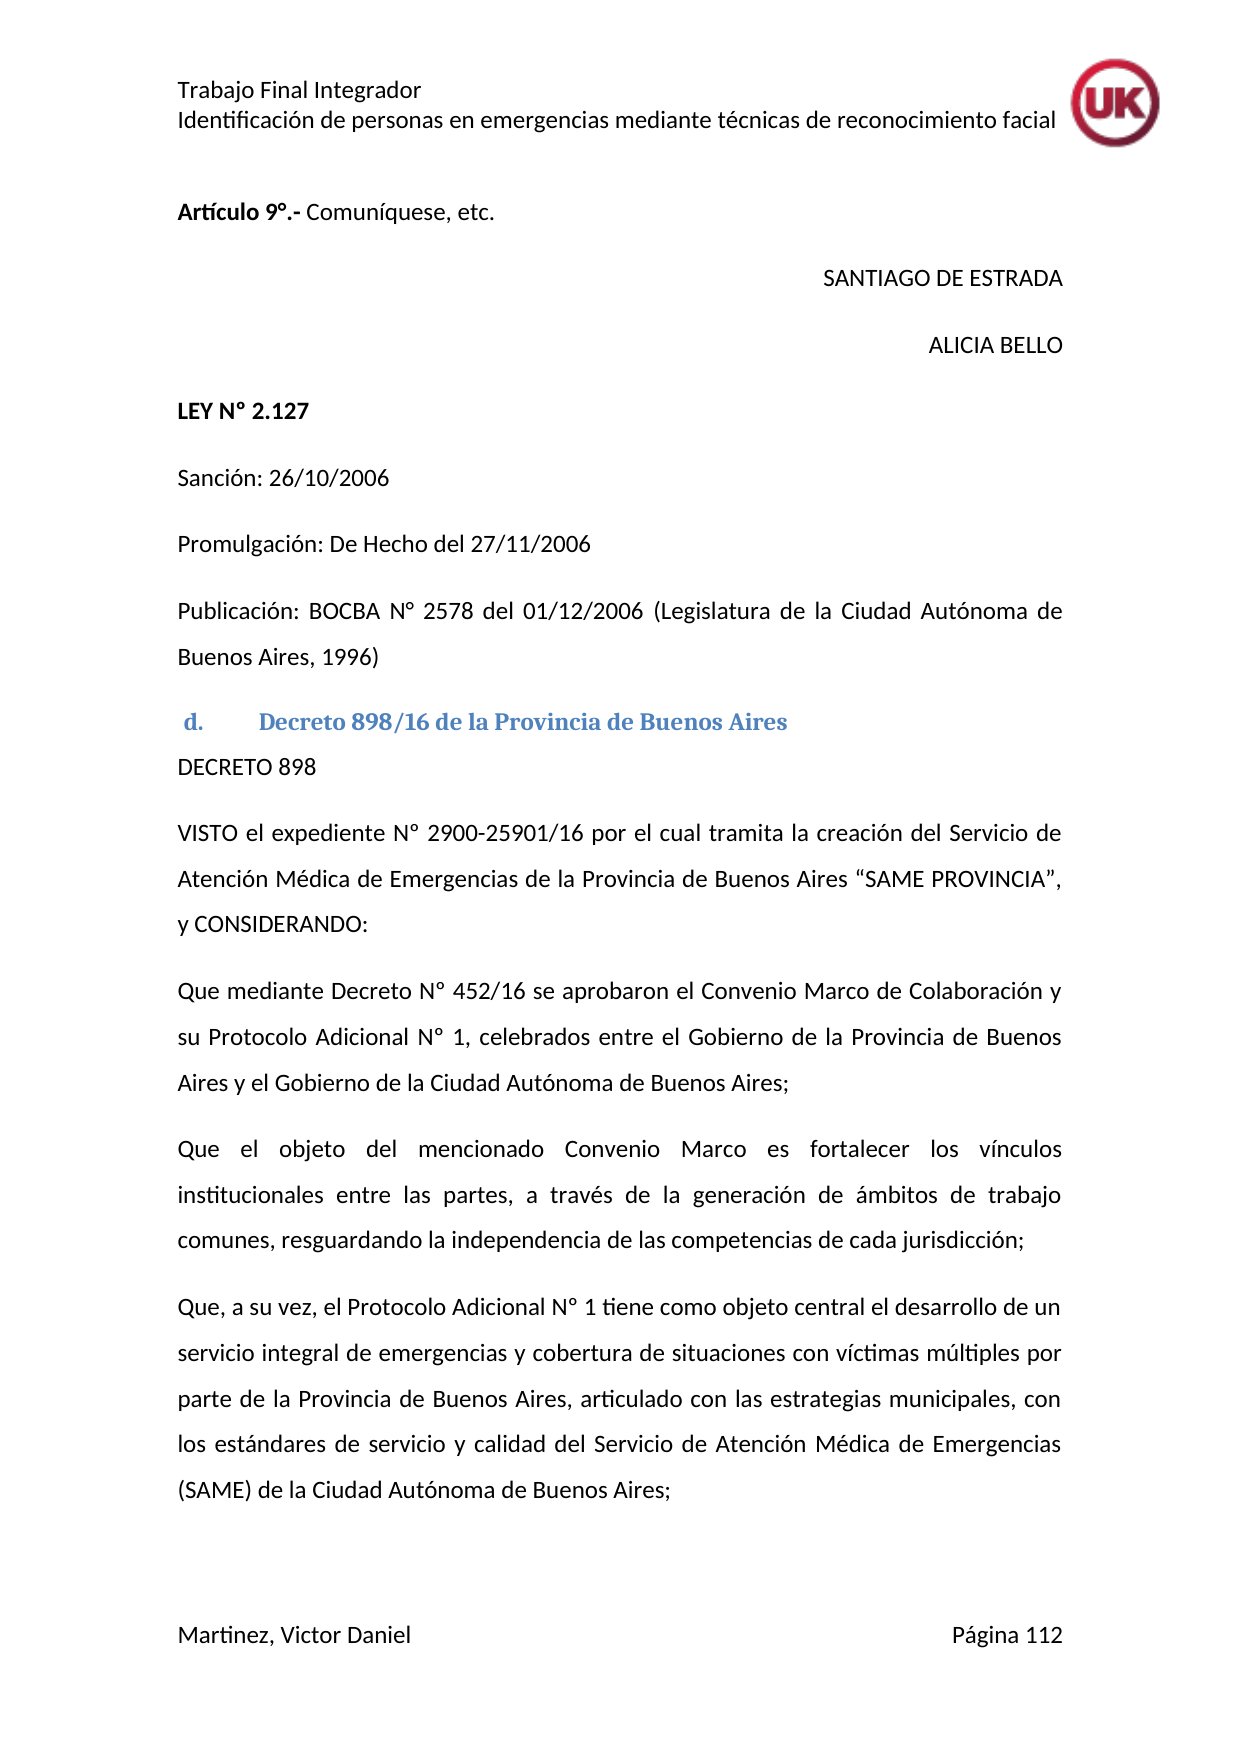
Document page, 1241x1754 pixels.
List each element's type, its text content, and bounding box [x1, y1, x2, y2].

text Que el objeto del mencionado Convenio Marco es fortalecer los vínculos institucionales entre las partes, a través de la generación de ámbitos de trabajo comunes, resguardando la independencia de las competencias de cada jurisdicción; [177, 1133, 1063, 1255]
text Artículo 9°.- Comuníquese, etc. [177, 196, 1063, 226]
text DECRETO 898 [177, 751, 1063, 781]
text Promulgación: De Hecho del 27/11/2006 [177, 529, 1063, 559]
text Que, a su vez, el Protocolo Adicional Nº 1 tiene como objeto central el desarrollo de un servicio integral de emergencias y cobertura de situaciones con víctimas múltiples por parte de la Provincia de Buenos Aires, articulado con las estrategias municipales, con los estándares de servicio y calidad del Servicio de Atención Médica de Emergencias (SAME) de la Ciudad Autónoma de Buenos Aires; [177, 1291, 1063, 1505]
text LEY Nº 2.127 [177, 396, 1063, 426]
text Sanción: 26/10/2006 [177, 462, 1063, 493]
text ALICIA BELLO [177, 329, 1063, 359]
text Publicación: BOCBA N° 2578 del 01/12/2006 [177, 595, 1063, 671]
text SANTIAGO DE ESTRADA [177, 262, 1063, 293]
subtitle Decreto 898/16 de la Provincia de Buenos Aires [183, 707, 1063, 736]
picture [1057, 48, 1177, 155]
text Que mediante Decreto Nº 452/16 se aprobaron el Convenio Marco de Colaboración y su Protocolo Adicional Nº 1, celebrados entre el Gobierno de la Provincia de Buenos Aires y el Gobierno de la Ciudad Autónoma de Buenos Aires; [177, 975, 1063, 1097]
text VISTO el expediente Nº 2900-25901/16 por el cual tramita la creación del Servicio de Atención Médica de Emergencias de la Provincia de Buenos Aires “SAME PROVINCIA”, y CONSIDERANDO: [177, 817, 1063, 939]
